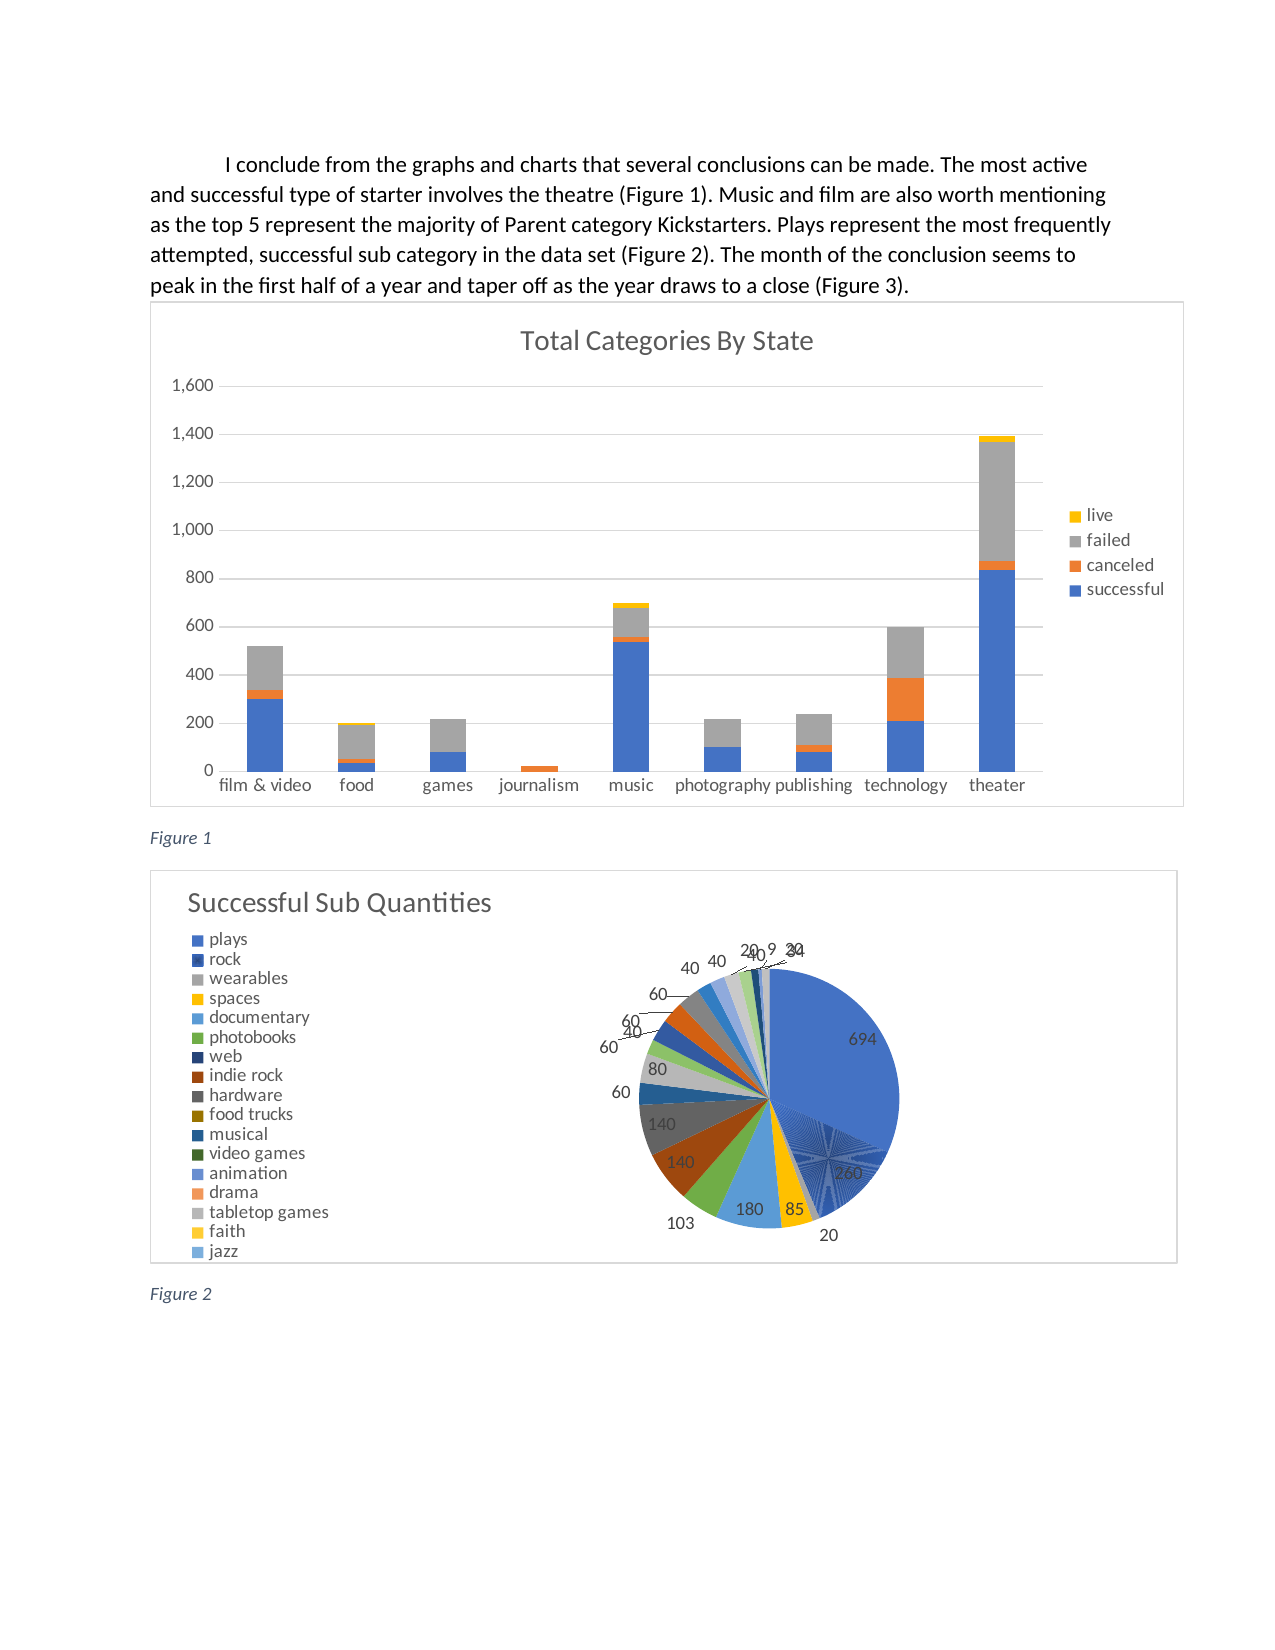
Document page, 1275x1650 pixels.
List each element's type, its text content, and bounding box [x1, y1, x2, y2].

text Figure 1 [150, 826, 1125, 849]
text I conclude from the graphs and charts that several conclusions can be made. The most active and successful type of starter involves the theatre (Figure 1). Music and film are also worth mentioning as the top 5 represent the majority of Parent category Kickstarters. Plays represent the most frequently attempted, successful sub category in the data set (Figure 2). The month of the conclusion seems to peak in the first half of a year and taper off as the year draws to a close (Figure 3). [150, 150, 1125, 301]
text Figure 2 [150, 1282, 1125, 1305]
